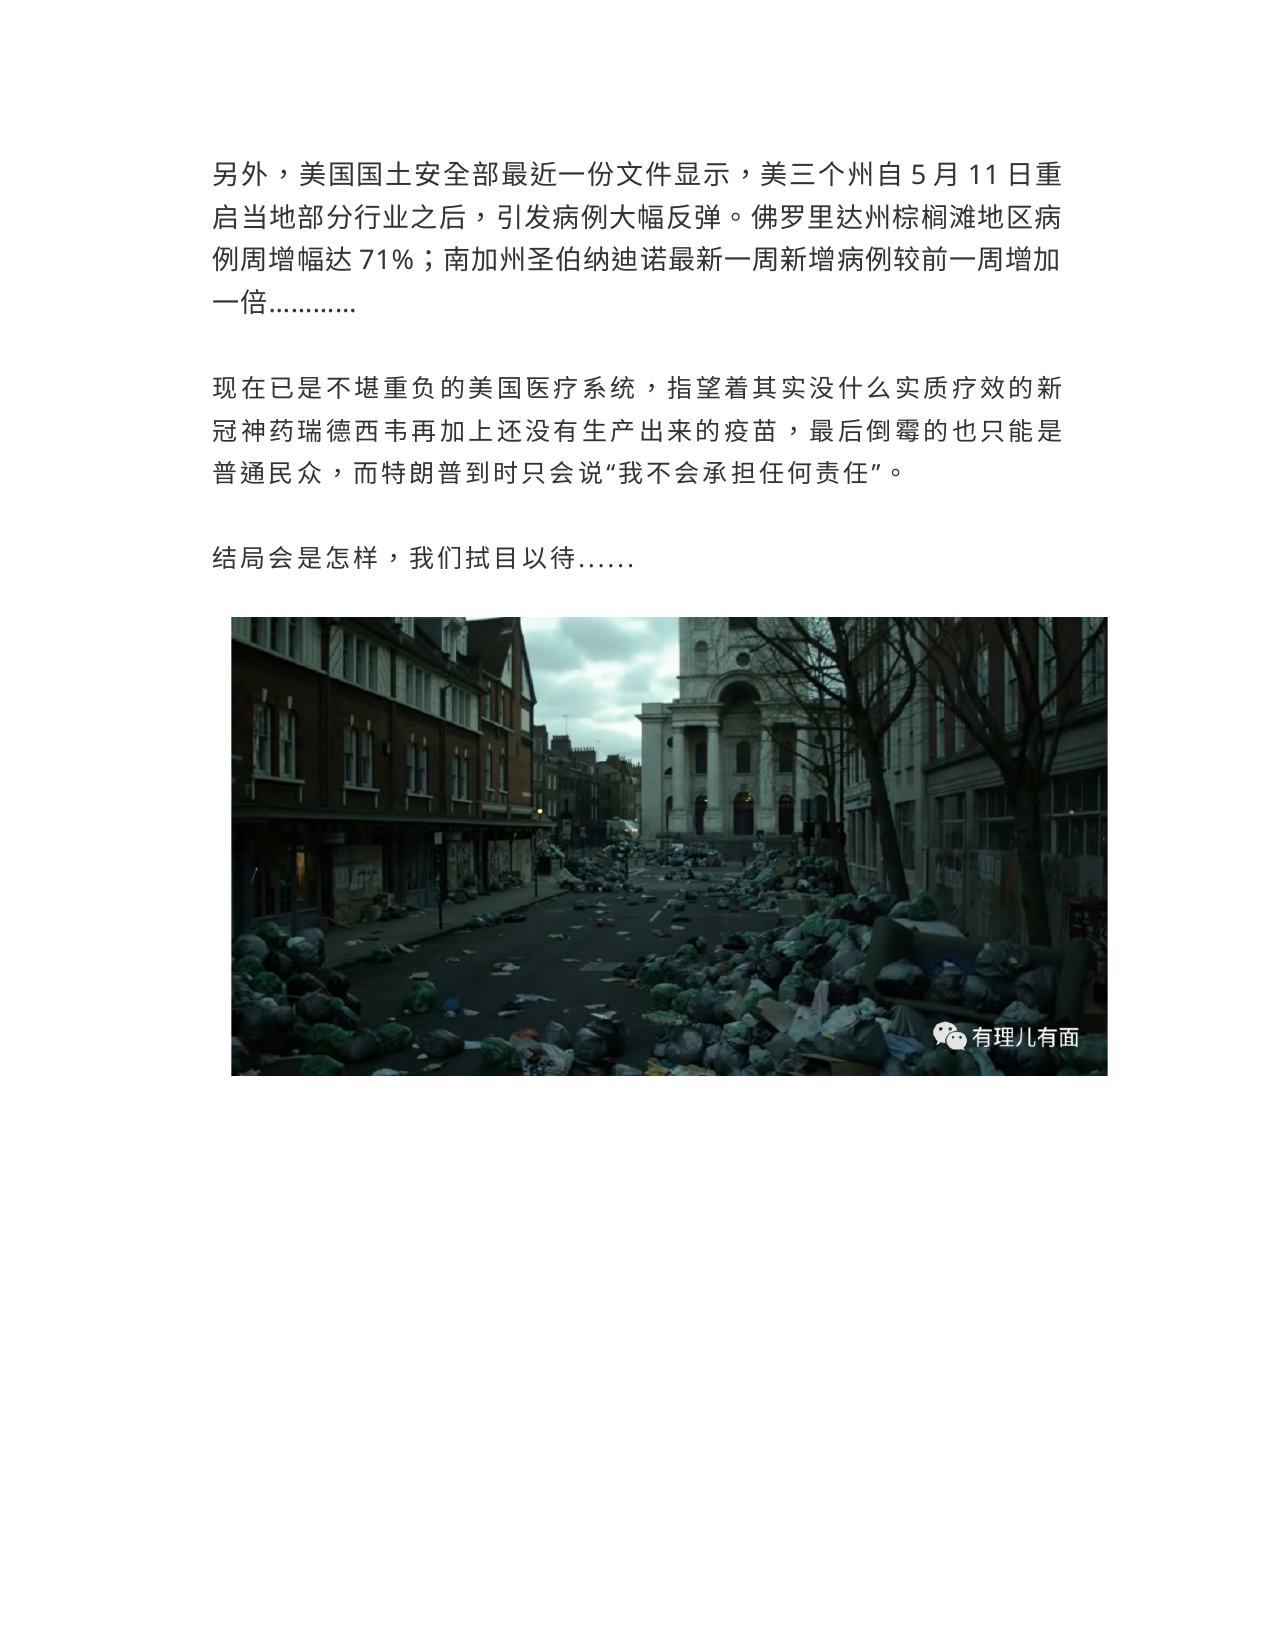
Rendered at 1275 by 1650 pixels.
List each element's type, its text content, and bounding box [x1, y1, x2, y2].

text 现在已是不堪重负的美国医疗系统，指望着其实没什么实质疗效的新冠神药瑞德西韦再加上还没有生产出来的疫苗，最后倒霉的也只能是普通民众，而特朗普到时只会说“我不会承担任何责任”。 [212, 362, 1062, 490]
text 结局会是怎样，我们拭目以待...... [212, 532, 1062, 575]
text 另外，美国国土安全部最近一份文件显示，美三个州自5月11日重启当地部分行业之后，引发病例大幅反弹。佛罗里达州棕榈滩地区病例周增幅达71%；南加州圣伯纳迪诺最新一周新增病例较前一周增加一倍………… [212, 150, 1062, 320]
picture [231, 617, 1108, 1076]
